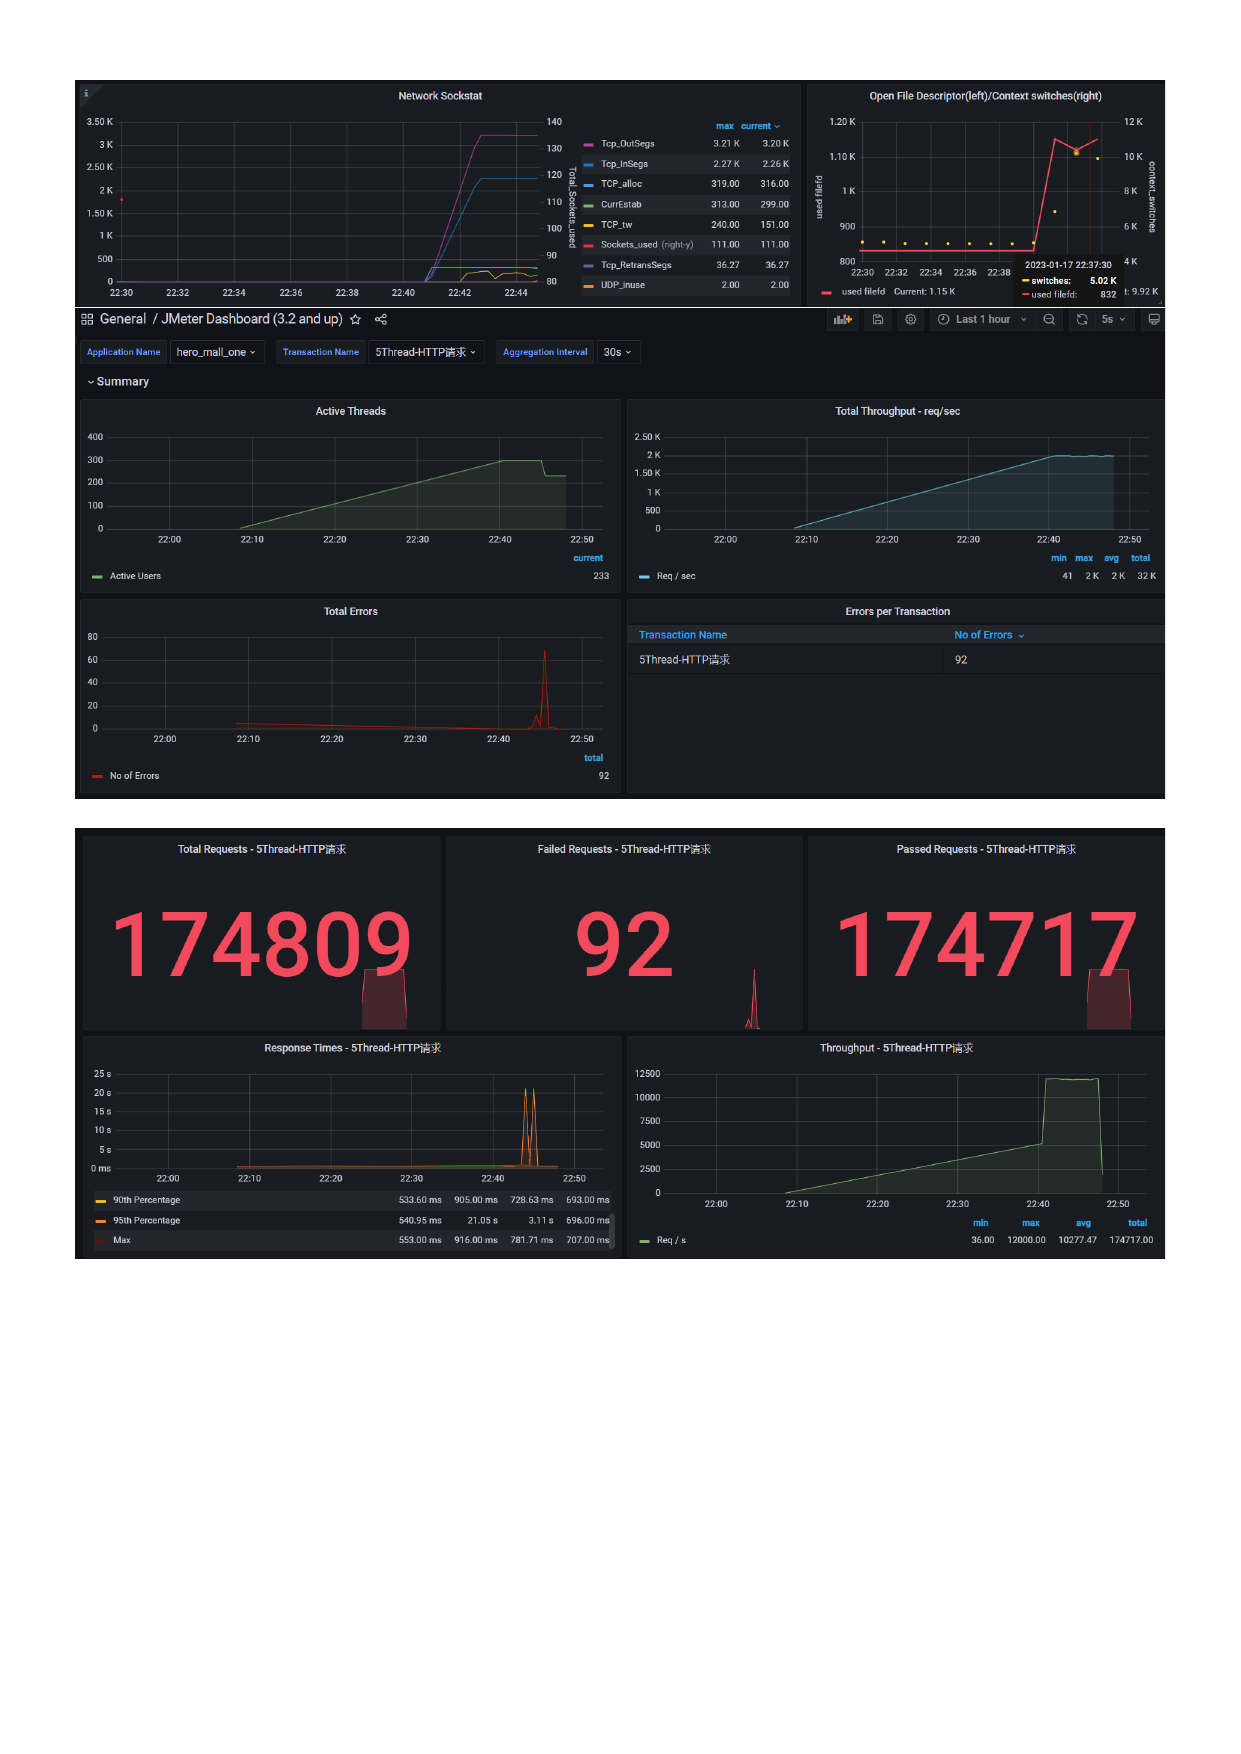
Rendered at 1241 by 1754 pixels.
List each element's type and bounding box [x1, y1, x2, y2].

picture [75, 80, 1166, 307]
picture [75, 308, 1166, 799]
picture [75, 828, 1166, 1259]
